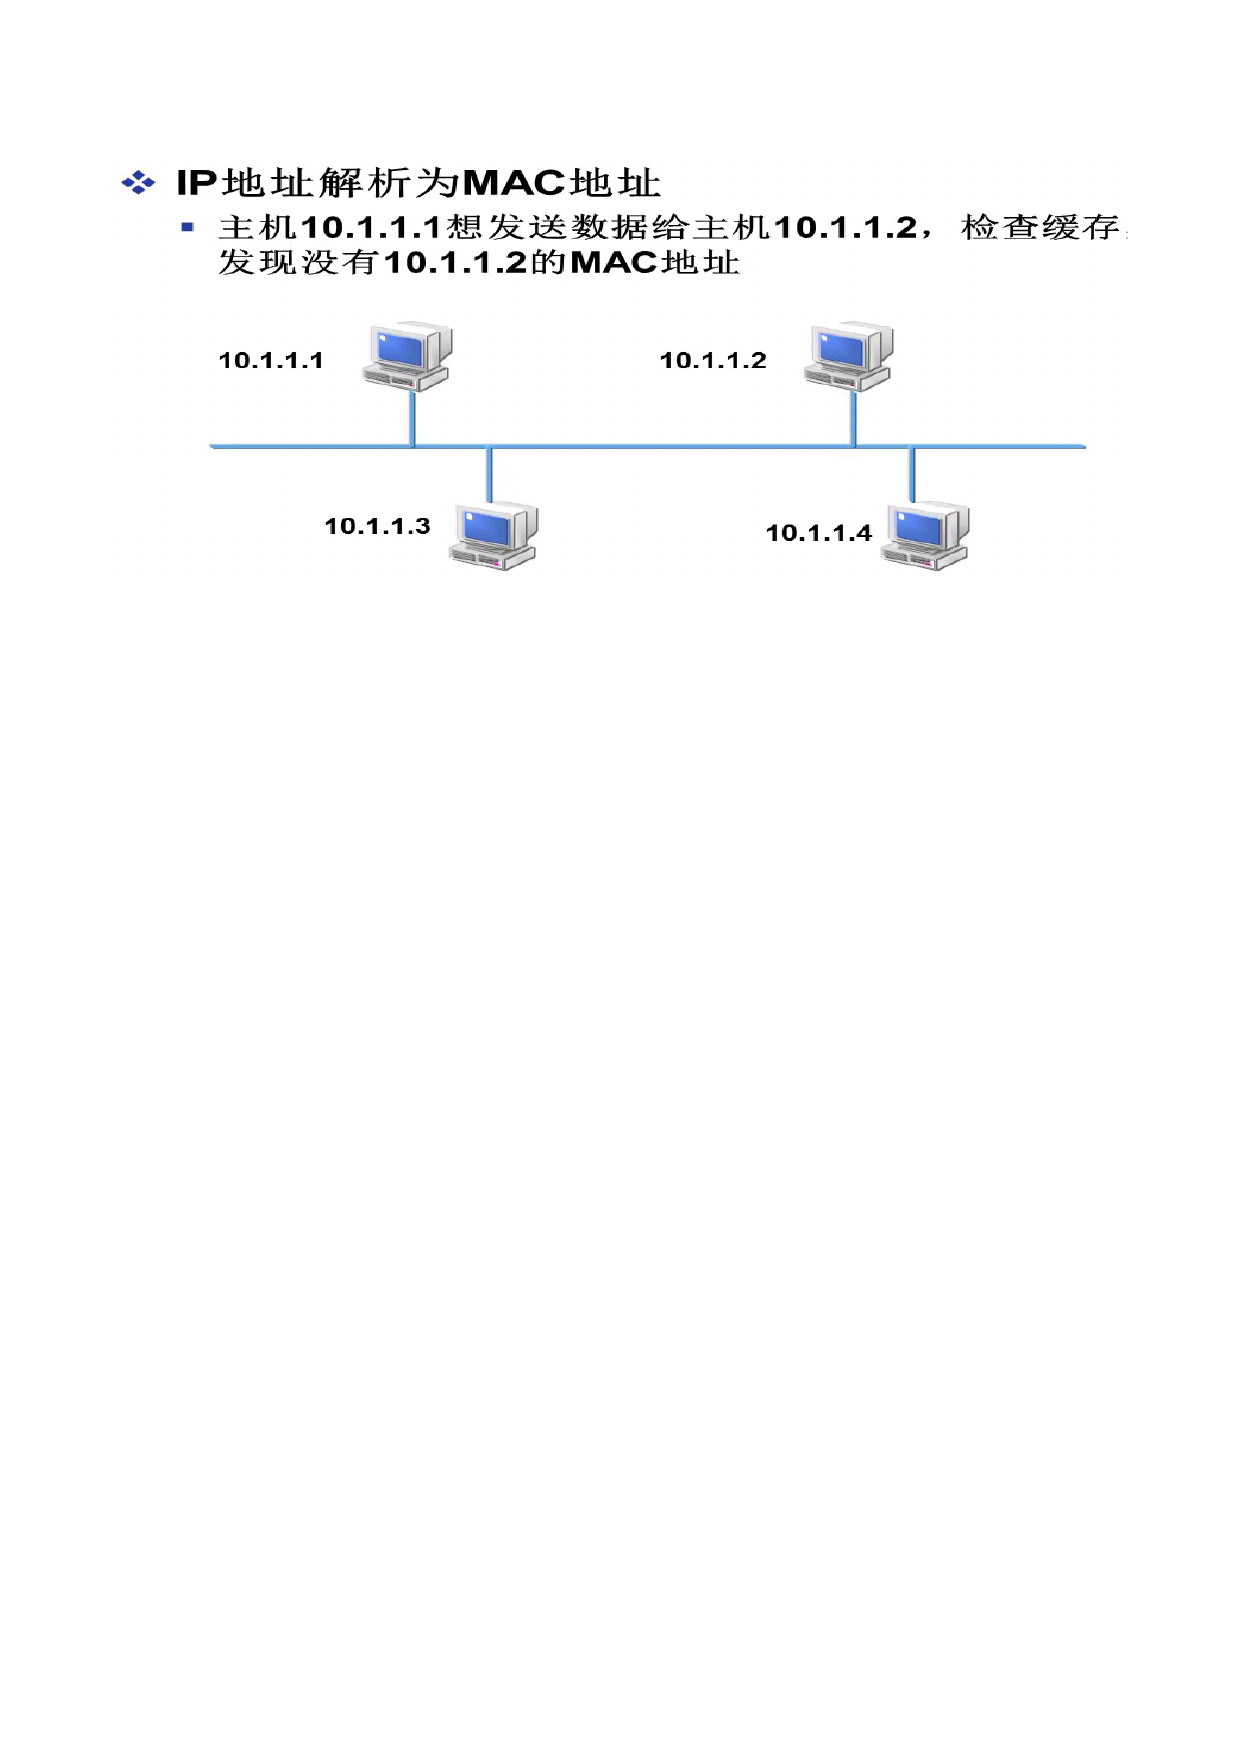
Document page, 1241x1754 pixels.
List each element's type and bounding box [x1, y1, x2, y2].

picture [112, 163, 1128, 577]
